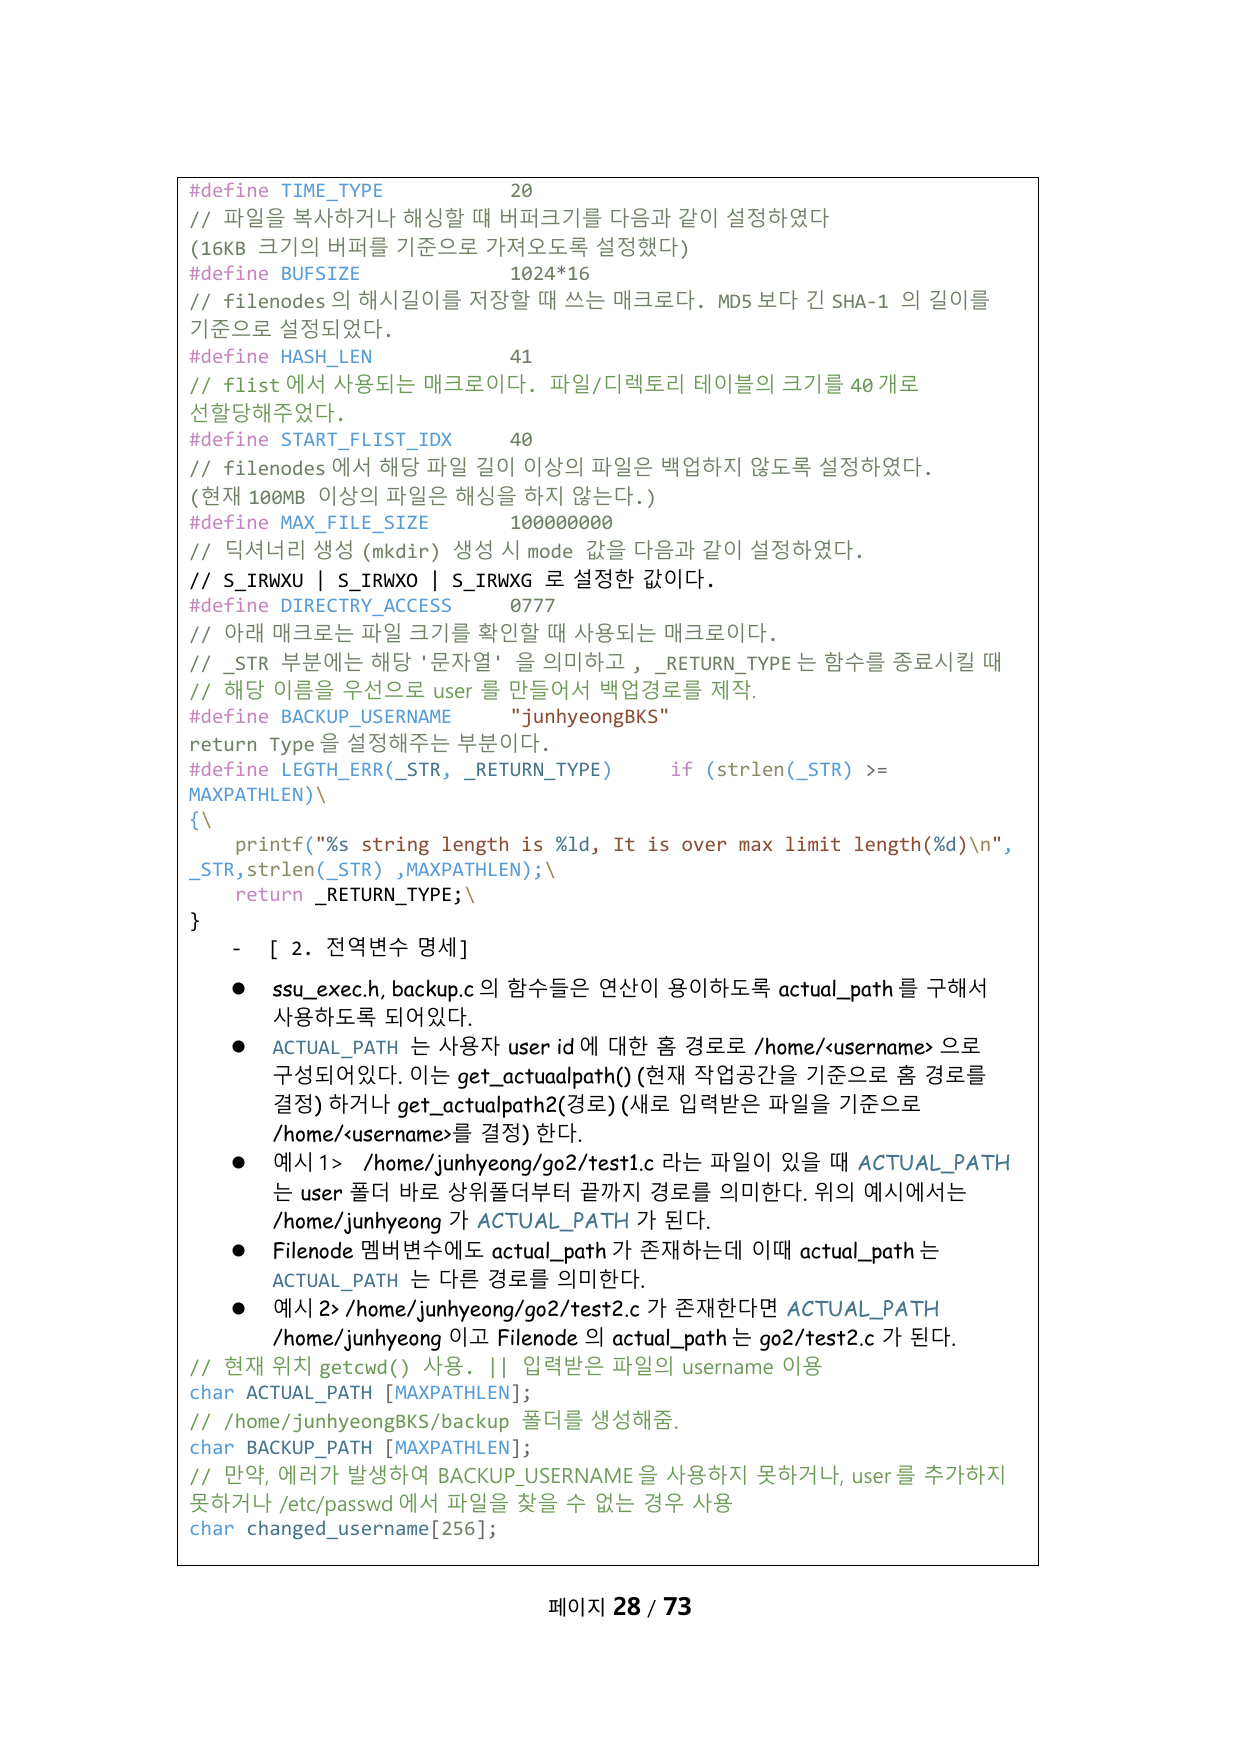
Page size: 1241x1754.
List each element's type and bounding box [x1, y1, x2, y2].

table_header [178, 178, 1038, 1565]
